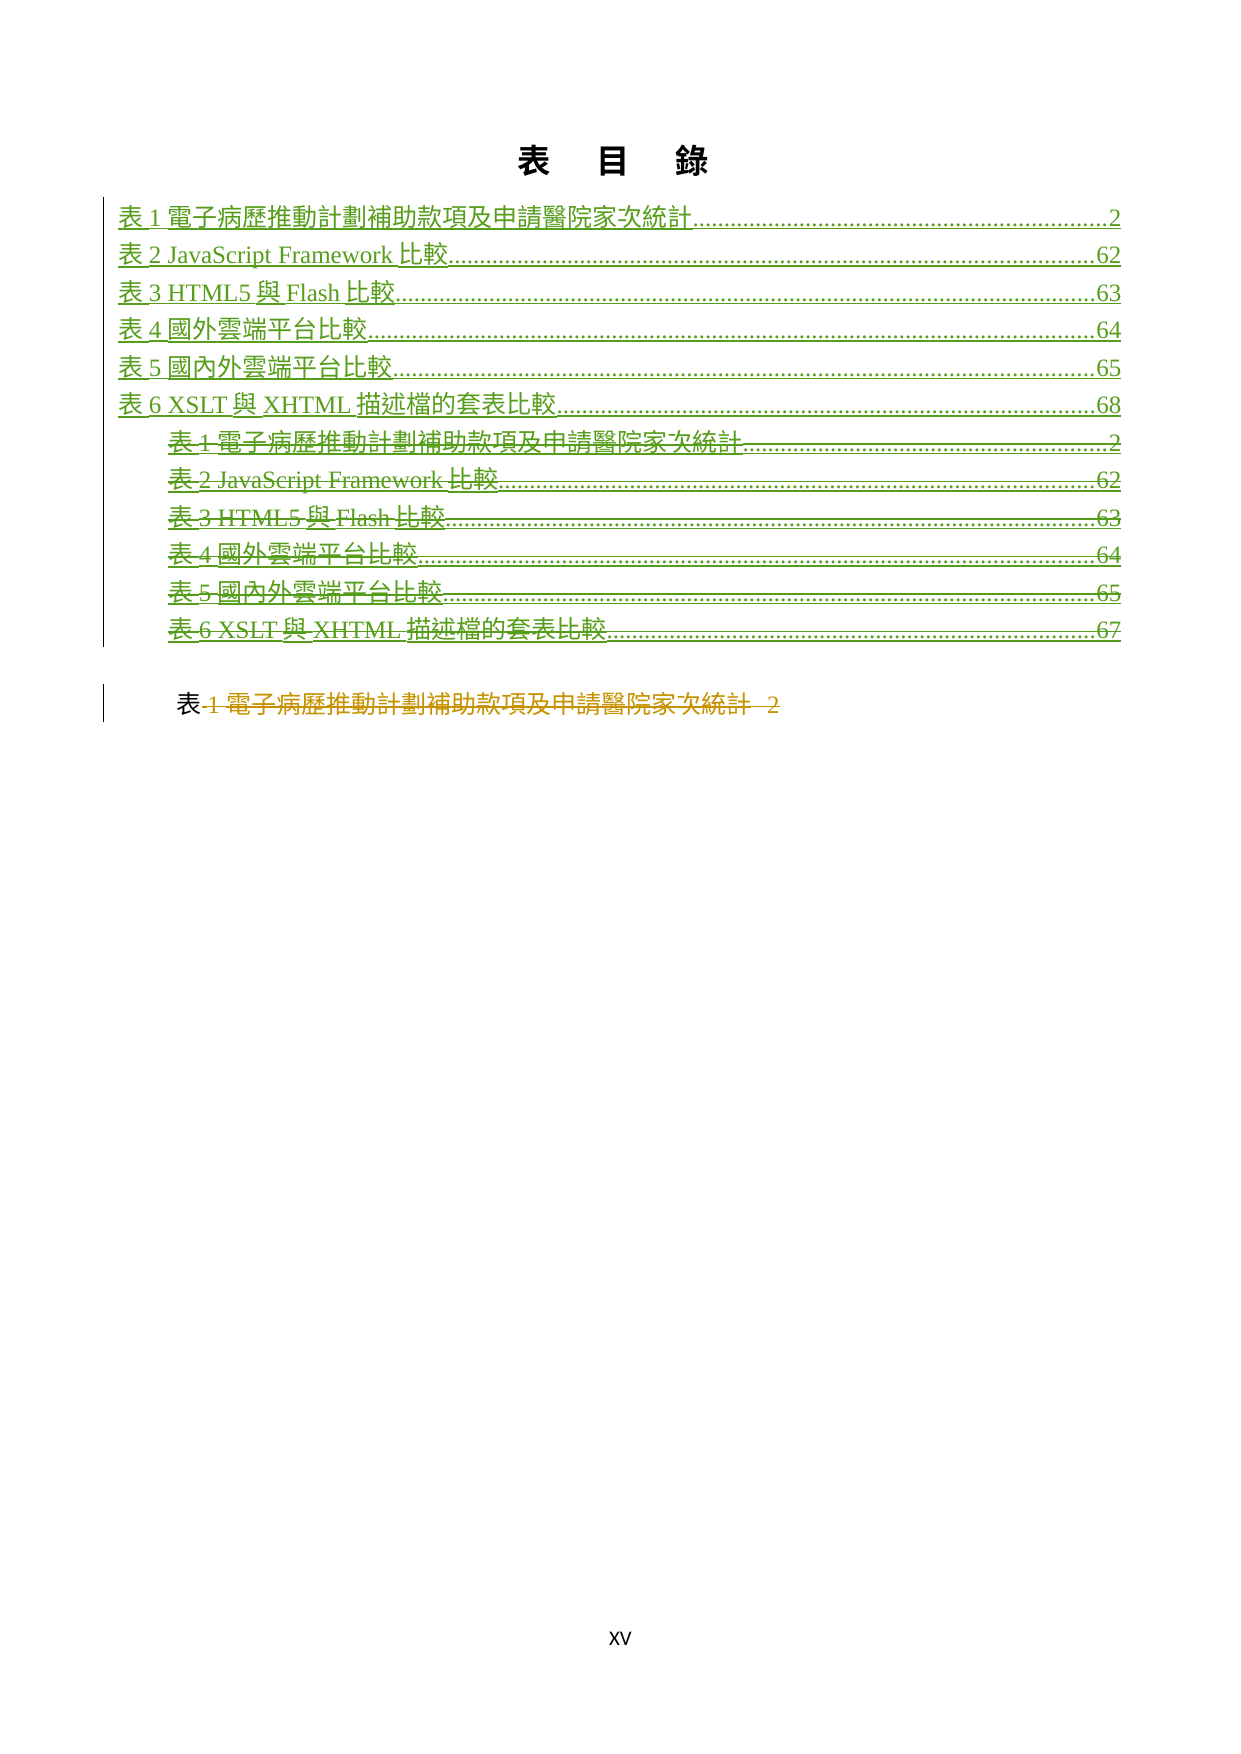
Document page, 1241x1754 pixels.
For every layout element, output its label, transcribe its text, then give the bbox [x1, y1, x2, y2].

title 表目錄 [517, 122, 709, 197]
